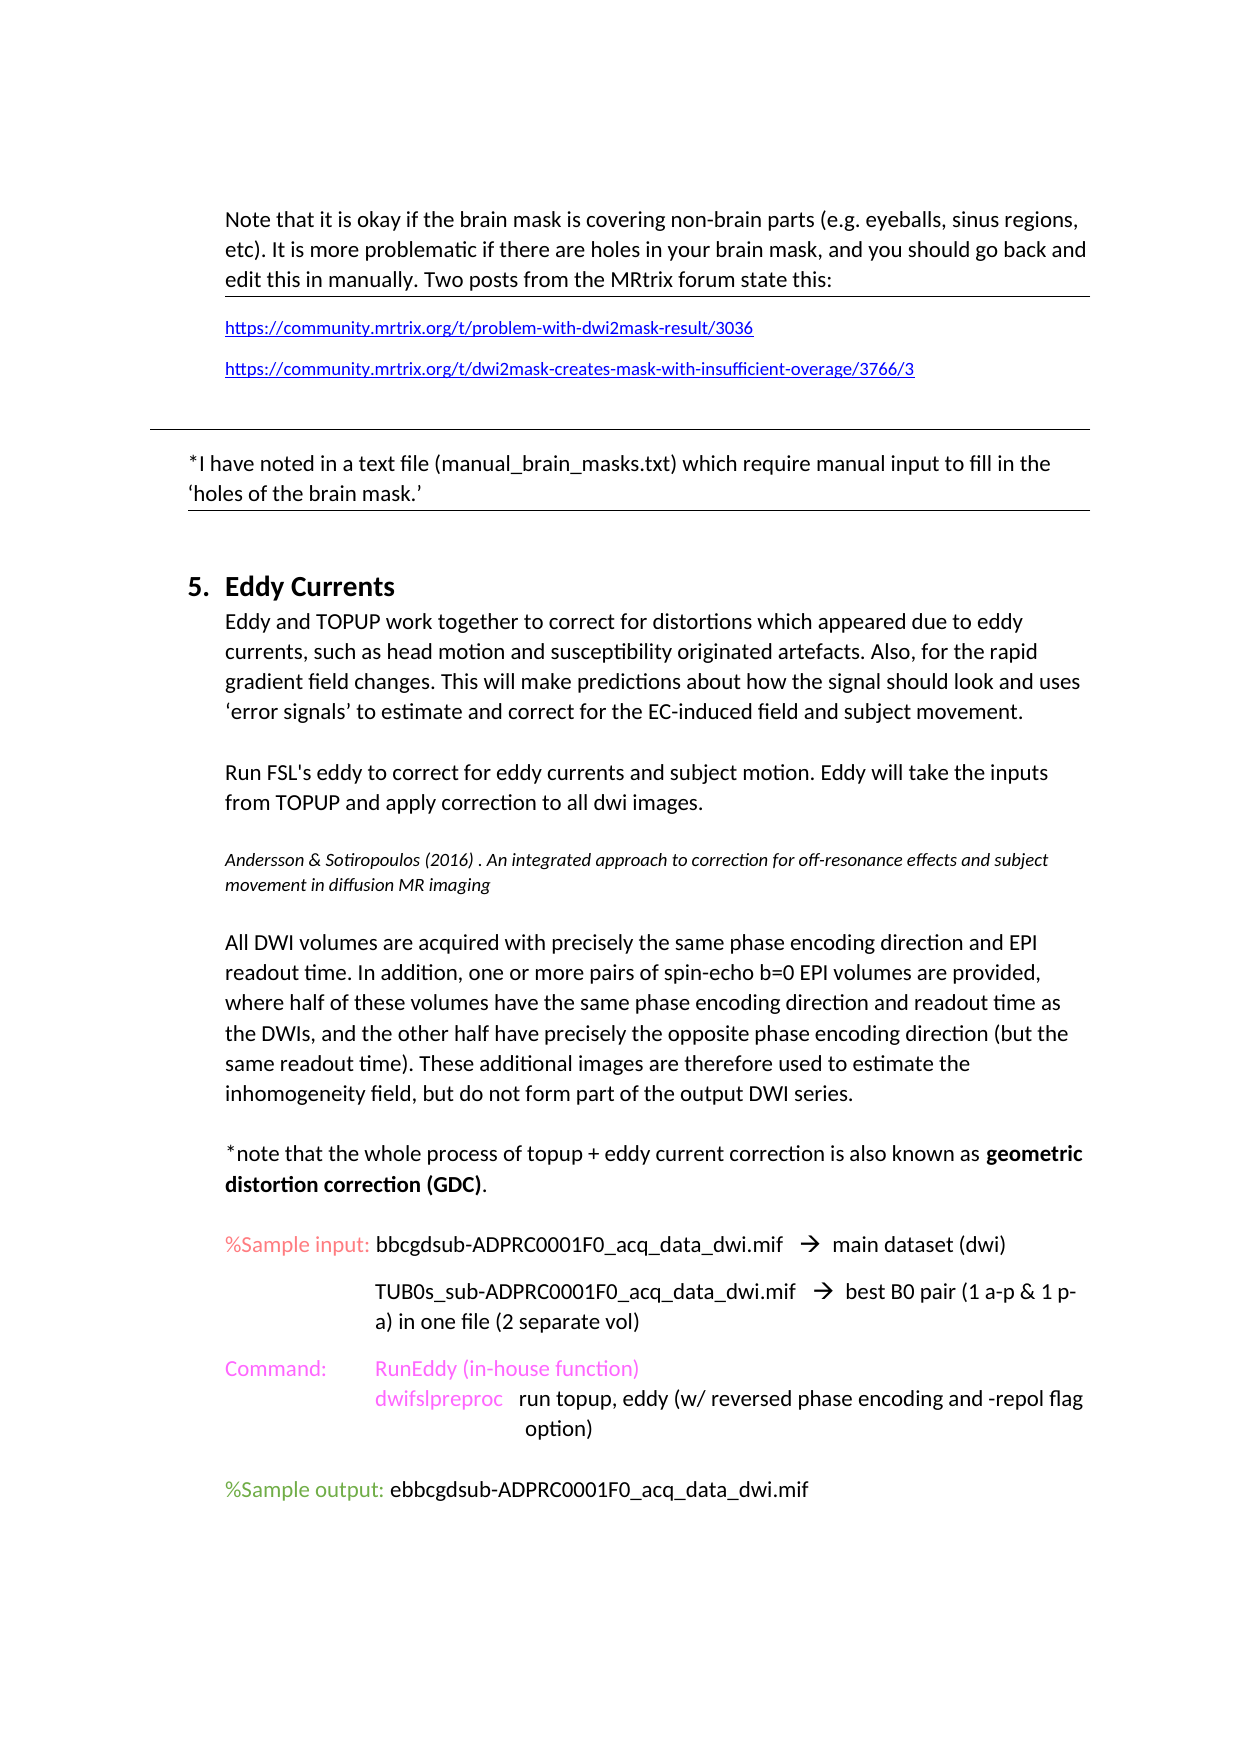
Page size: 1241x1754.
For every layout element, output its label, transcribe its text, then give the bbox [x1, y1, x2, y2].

list %Sample output: ebbcgdsub-ADPRC0001F0_acq_data_dwi.mif [225, 1475, 1090, 1503]
list %Sample input: bbcgdsub-ADPRC0001F0_acq_data_dwi.mif main dataset (dwi) [225, 1230, 1090, 1258]
text TUB0s_sub-ADPRC0001F0_acq_data_dwi.mif best B0 pair (1 a-p & 1 p-a) in one file (2 separate vol) [375, 1277, 1090, 1335]
list All DWI volumes are acquired with precisely the same phase encoding direction and EPI readout time. In addition, one or more pairs of spin-echo b=0 EPI volumes are provided, where half of these volumes have the same phase encoding direction and readout time as the DWIs, and the other half have precisely the opposite phase encoding direction (but the same readout time). These additional images are therefore used to estimate the inhomogeneity field, but do not form part of the output DWI series. [225, 928, 1090, 1107]
list Command: RunEddy (in-house function) [225, 1354, 1090, 1382]
list Eddy Currents [187, 568, 1090, 604]
list Eddy and TOPUP work together to correct for distortions which appeared due to eddy currents, such as head motion and susceptibility originated artefacts. Also, for the rapid gradient field changes. This will make predictions about how the signal should look and uses ‘error signals’ to estimate and correct for the EC-induced field and subject movement. [225, 607, 1090, 726]
list Run FSL's eddy to correct for eddy currents and subject motion. Eddy will take the inputs from TOPUP and apply correction to all dwi images. [225, 758, 1090, 816]
text https://community.mrtrix.org/t/problem-with-dwi2mask-result/3036 [150, 316, 1090, 339]
list Andersson & Sotiropoulos (2016) . An integrated approach to correction for off-resonance effects and subject movement in diffusion MR imaging [225, 848, 1090, 896]
text *I have noted in a text file (manual_brain_masks.txt) which require manual input to fill in the ‘holes of the brain mask.’ [187, 449, 1090, 511]
list option) [450, 1414, 1090, 1443]
text https://community.mrtrix.org/t/dwi2mask-creates-mask-with-insufficient-overage/3766/3 [150, 357, 1090, 380]
list dwifslpreproc run topup, eddy (w/ reversed phase encoding and -repol flag [300, 1384, 1090, 1412]
list *note that the whole process of topup + eddy current correction is also known as geometric distortion correction (GDC). [225, 1139, 1090, 1198]
text Note that it is okay if the brain mask is covering non-brain parts (e.g. eyeballs, sinus regions, etc). It is more problematic if there are holes in your brain mask, and you should go back and edit this in manually. Two posts from the MRtrix forum state this: [225, 205, 1090, 296]
